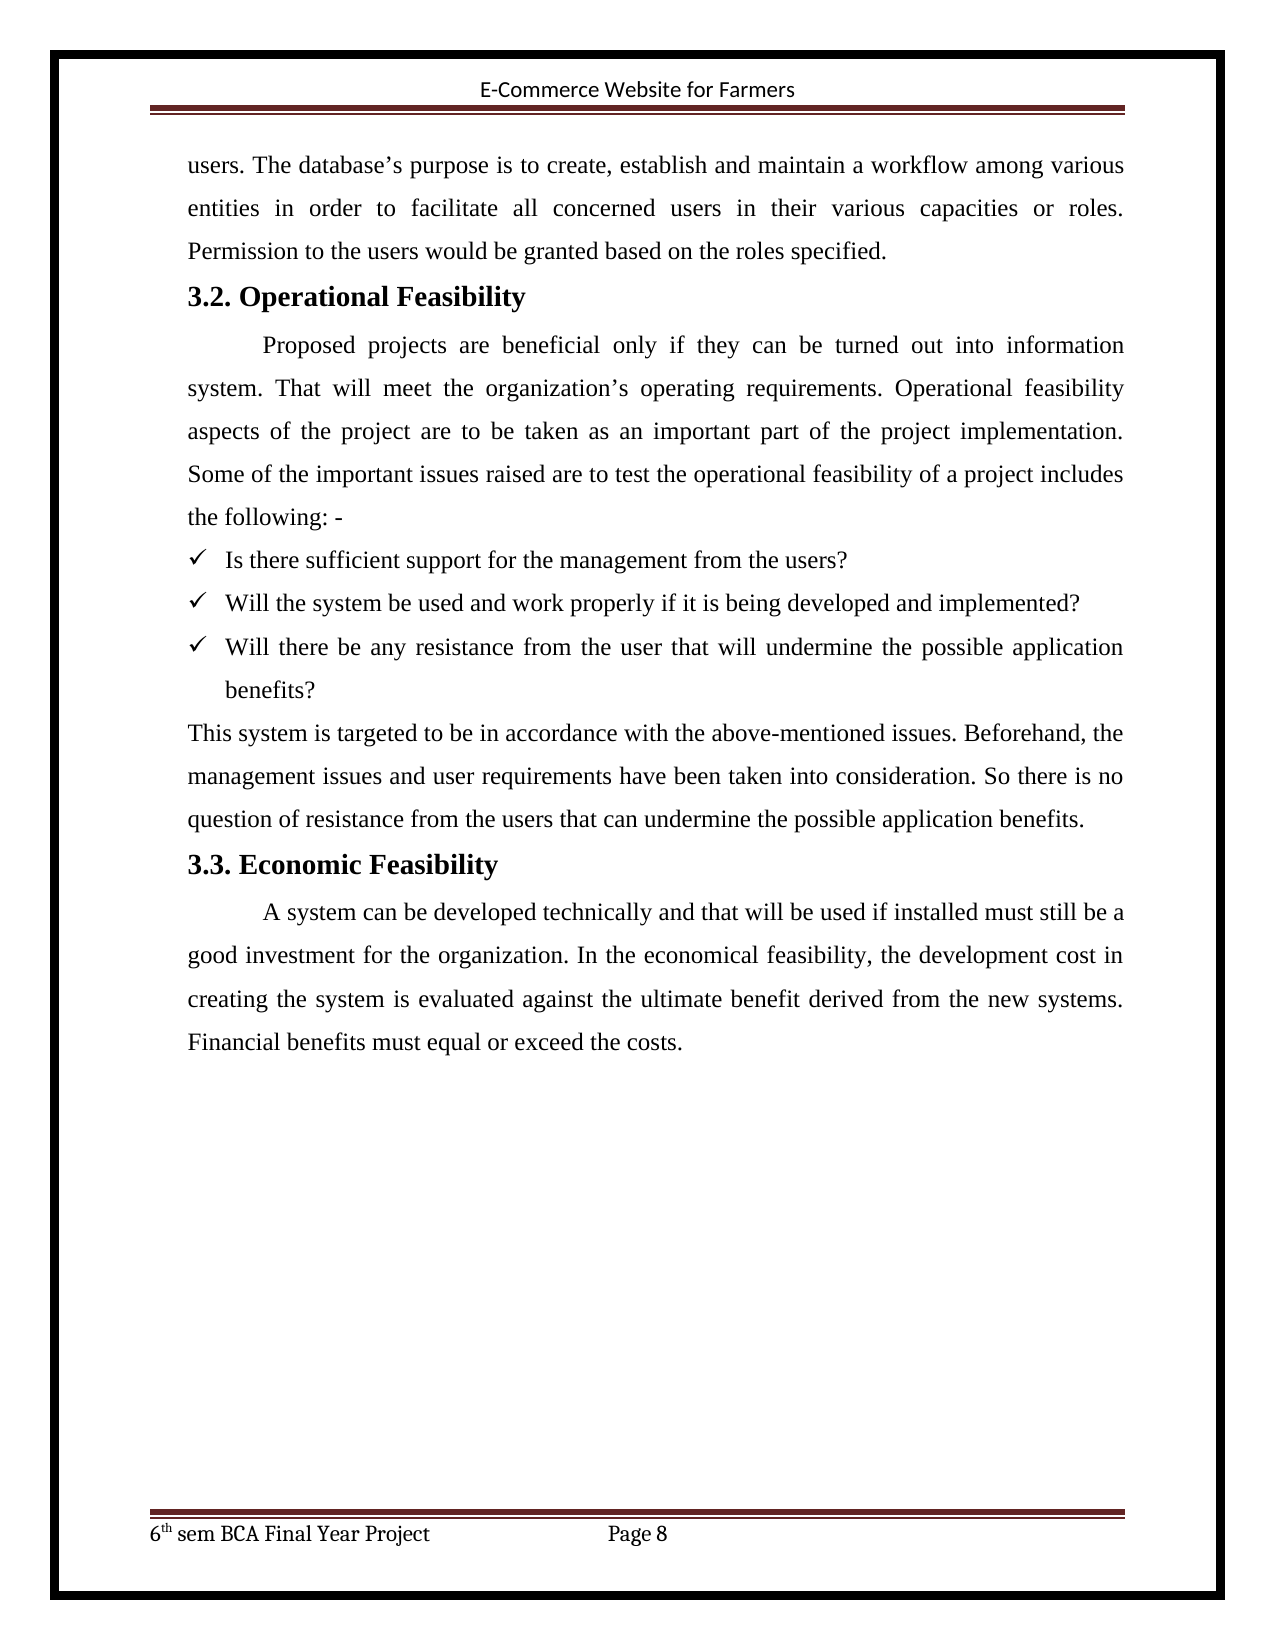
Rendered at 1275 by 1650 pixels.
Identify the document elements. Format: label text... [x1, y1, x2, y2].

text A system can be developed technically and that will be used if installed must still be a good investment for the organization. In the economical feasibility, the development cost in creating the system is evaluated against the ultimate benefit derived from the new systems. Financial benefits must equal or exceed the costs. [187, 897, 1125, 1056]
text This system is targeted to be in accordance with the above-mentioned issues. Beforehand, the management issues and user requirements have been taken into consideration. So there is no question of resistance from the users that can undermine the possible application benefits. [187, 718, 1125, 833]
list Is there sufficient support for the management from the users? [187, 545, 1125, 574]
list Will there be any resistance from the user that will undermine the possible application benefits? [187, 632, 1125, 703]
text Proposed projects are beneficial only if they can be turned out into information system. That will meet the organization’s operating requirements. Operational feasibility aspects of the project are to be taken as an important part of the project implementation. Some of the important issues raised are to test the operational feasibility of a project includes the following: - [187, 330, 1125, 531]
list Will the system be used and work properly if it is being developed and implemented? [187, 588, 1125, 617]
text 3.2. Operational Feasibility [187, 279, 1125, 313]
text 3.3. Economic Feasibility [187, 847, 1125, 881]
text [187, 150, 1125, 265]
